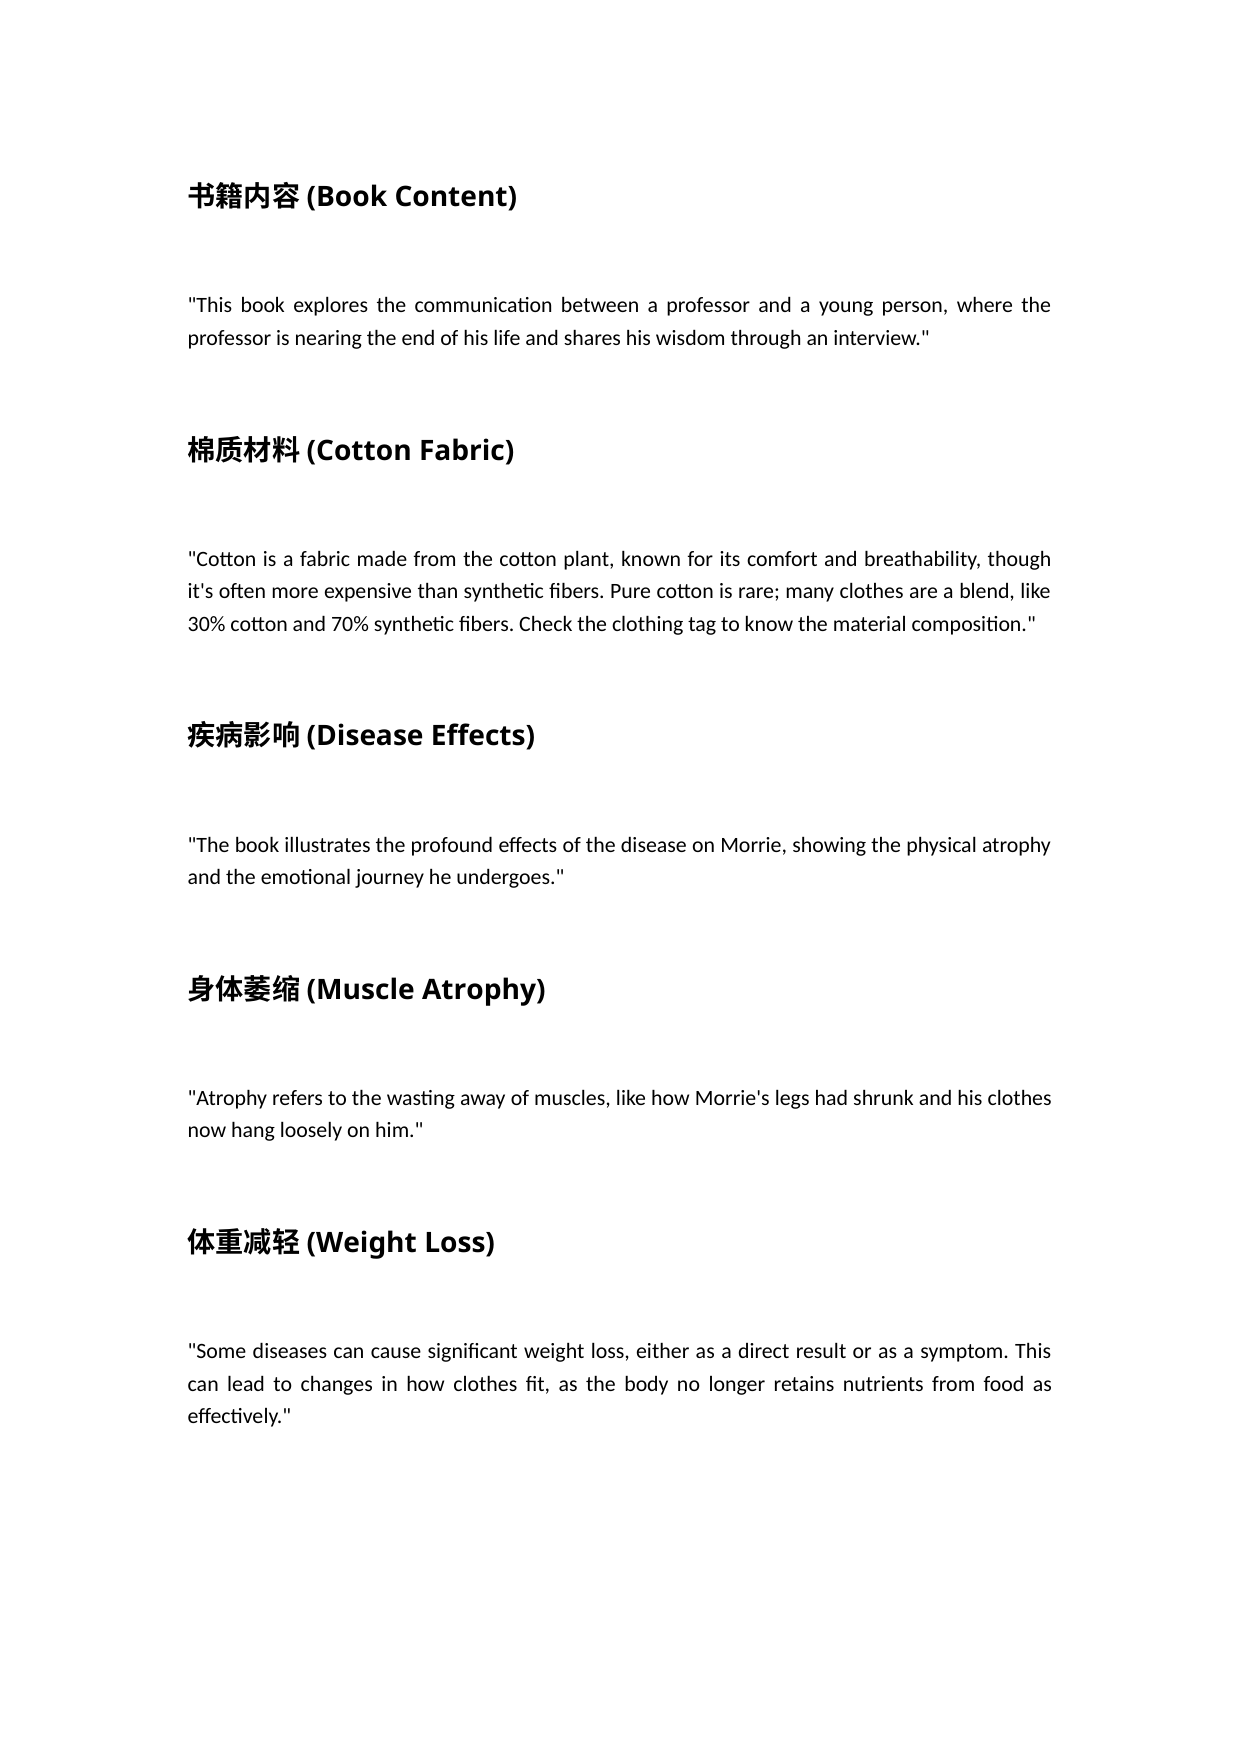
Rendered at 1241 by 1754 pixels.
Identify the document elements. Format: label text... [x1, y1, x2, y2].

subtitle 棉质材料 (Cotton Fabric) [187, 415, 1053, 480]
subtitle 书籍内容 (Book Content) [187, 162, 1053, 227]
text "Cotton is a fabric made from the cotton plant, known for its comfort and breathability, though it's often more expensive than synthetic fibers. Pure cotton is rare; many clothes are a blend, like 30% cotton and 70% synthetic fibers. Check the clothing tag to know the material composition." [187, 542, 1053, 639]
subtitle 疾病影响 (Disease Effects) [187, 701, 1053, 766]
text "This book explores the communication between a professor and a young person, where the professor is nearing the end of his life and shares his wisdom through an interview." [187, 289, 1053, 354]
text "Atrophy refers to the wasting away of muscles, like how Morrie's legs had shrunk and his clothes now hang loosely on him." [187, 1081, 1053, 1146]
text "Some diseases can cause significant weight loss, either as a direct result or as a symptom. This can lead to changes in how clothes fit, as the body no longer retains nutrients from food as effectively." [187, 1334, 1053, 1432]
subtitle 身体萎缩 (Muscle Atrophy) [187, 954, 1053, 1019]
text "The book illustrates the profound effects of the disease on Morrie, showing the physical atrophy and the emotional journey he undergoes." [187, 828, 1053, 893]
subtitle 体重减轻 (Weight Loss) [187, 1208, 1053, 1273]
